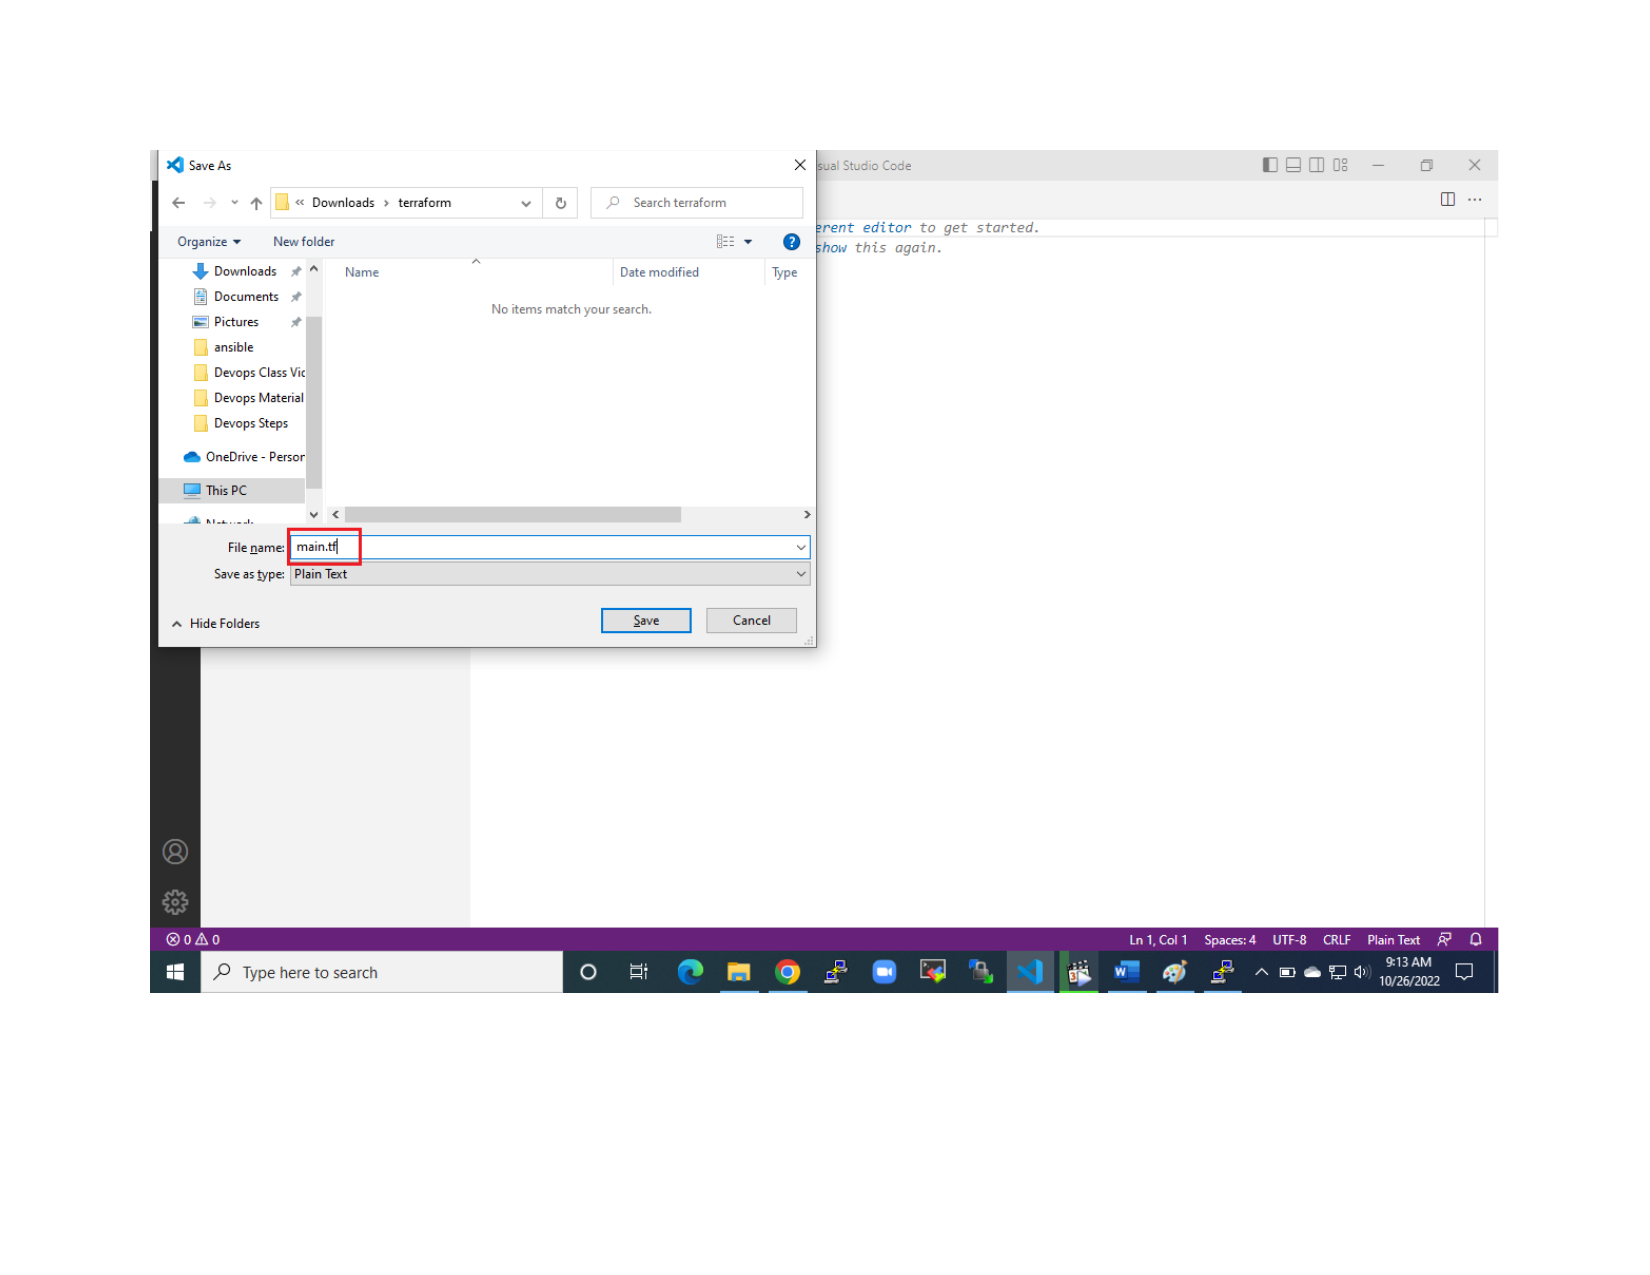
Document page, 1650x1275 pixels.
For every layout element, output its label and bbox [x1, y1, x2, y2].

picture [150, 150, 1499, 993]
